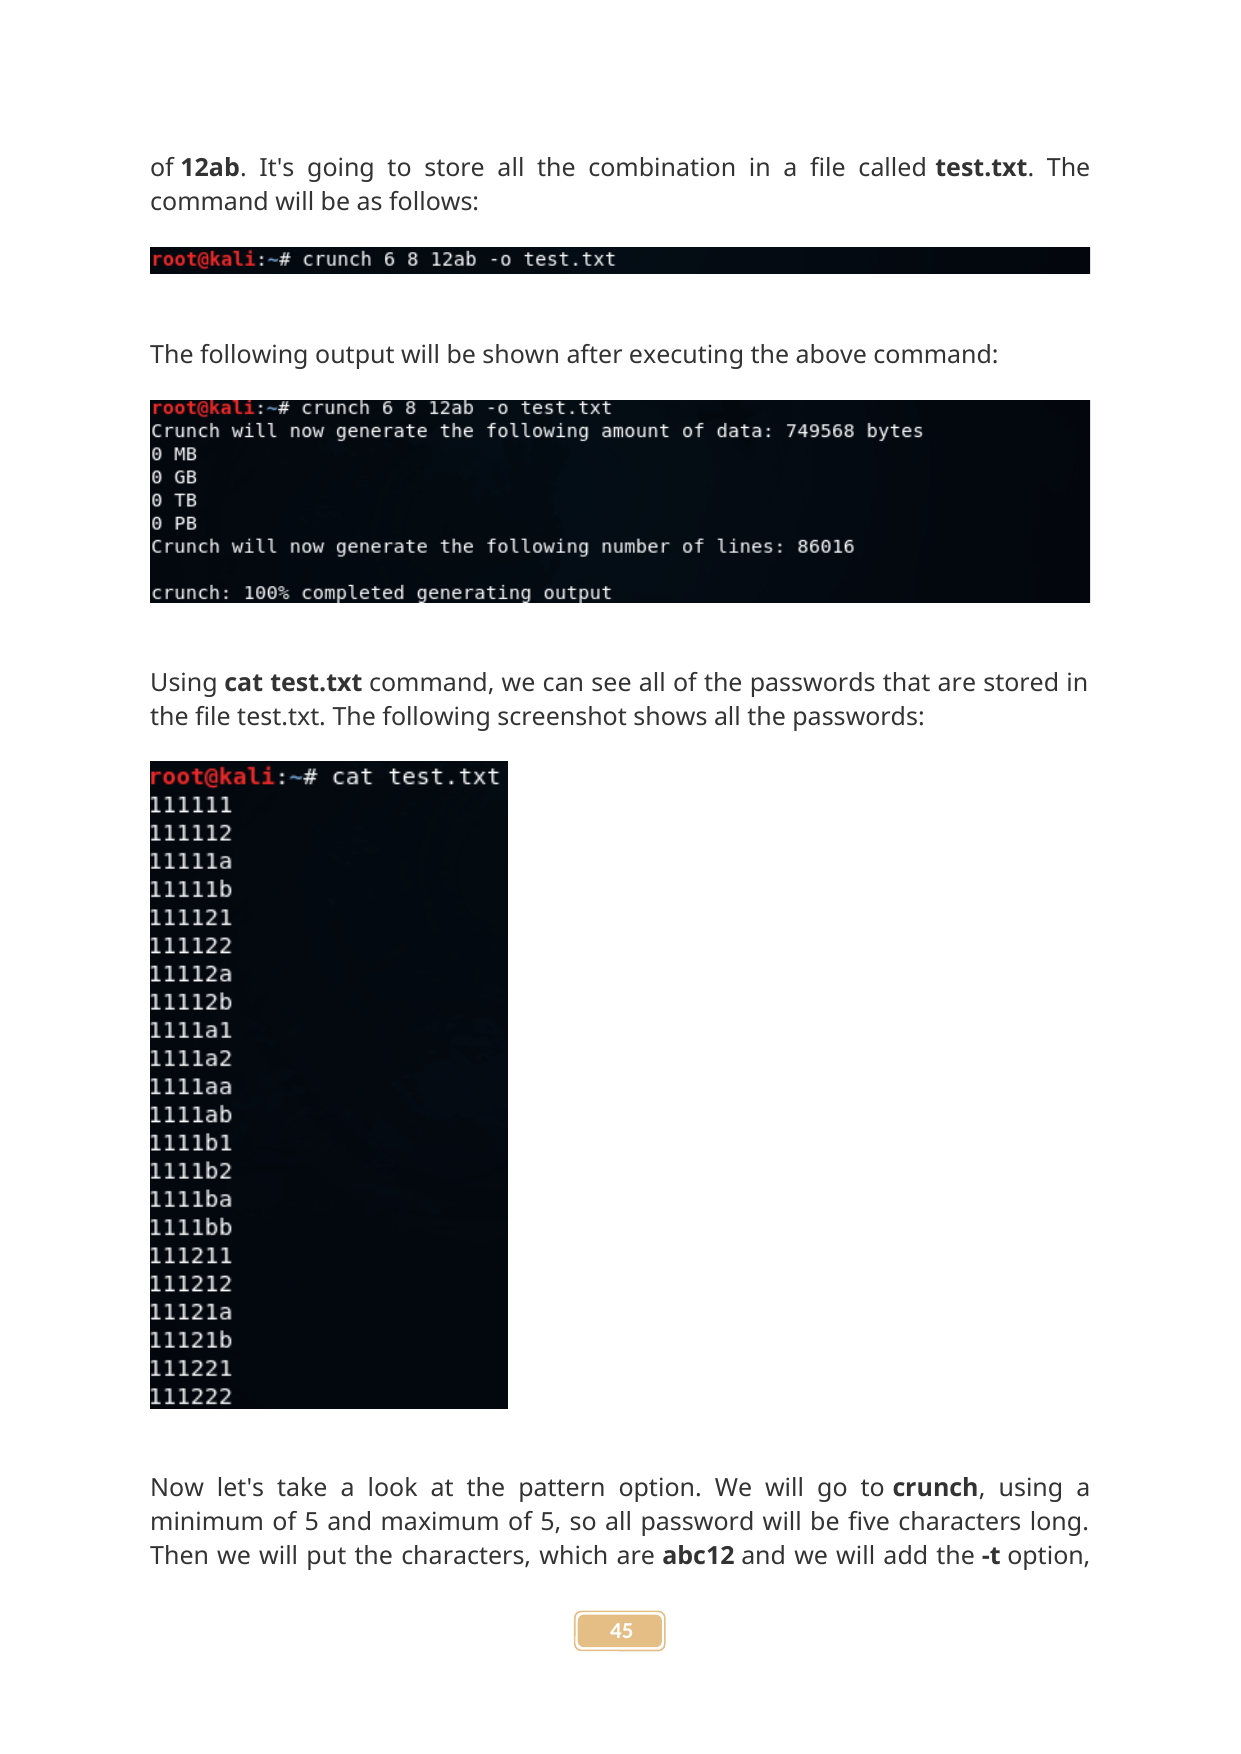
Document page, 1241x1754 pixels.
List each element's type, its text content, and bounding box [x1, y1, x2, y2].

text Using cat test.txt command, we can see all of the passwords that are stored in the file test.txt. The following screenshot shows all the passwords: [150, 664, 1090, 732]
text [150, 1470, 1090, 1572]
picture [150, 247, 1091, 274]
text The following output will be shown after executing the above command: [150, 337, 1090, 371]
picture [150, 761, 508, 1409]
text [150, 150, 1090, 218]
picture [150, 400, 1091, 603]
